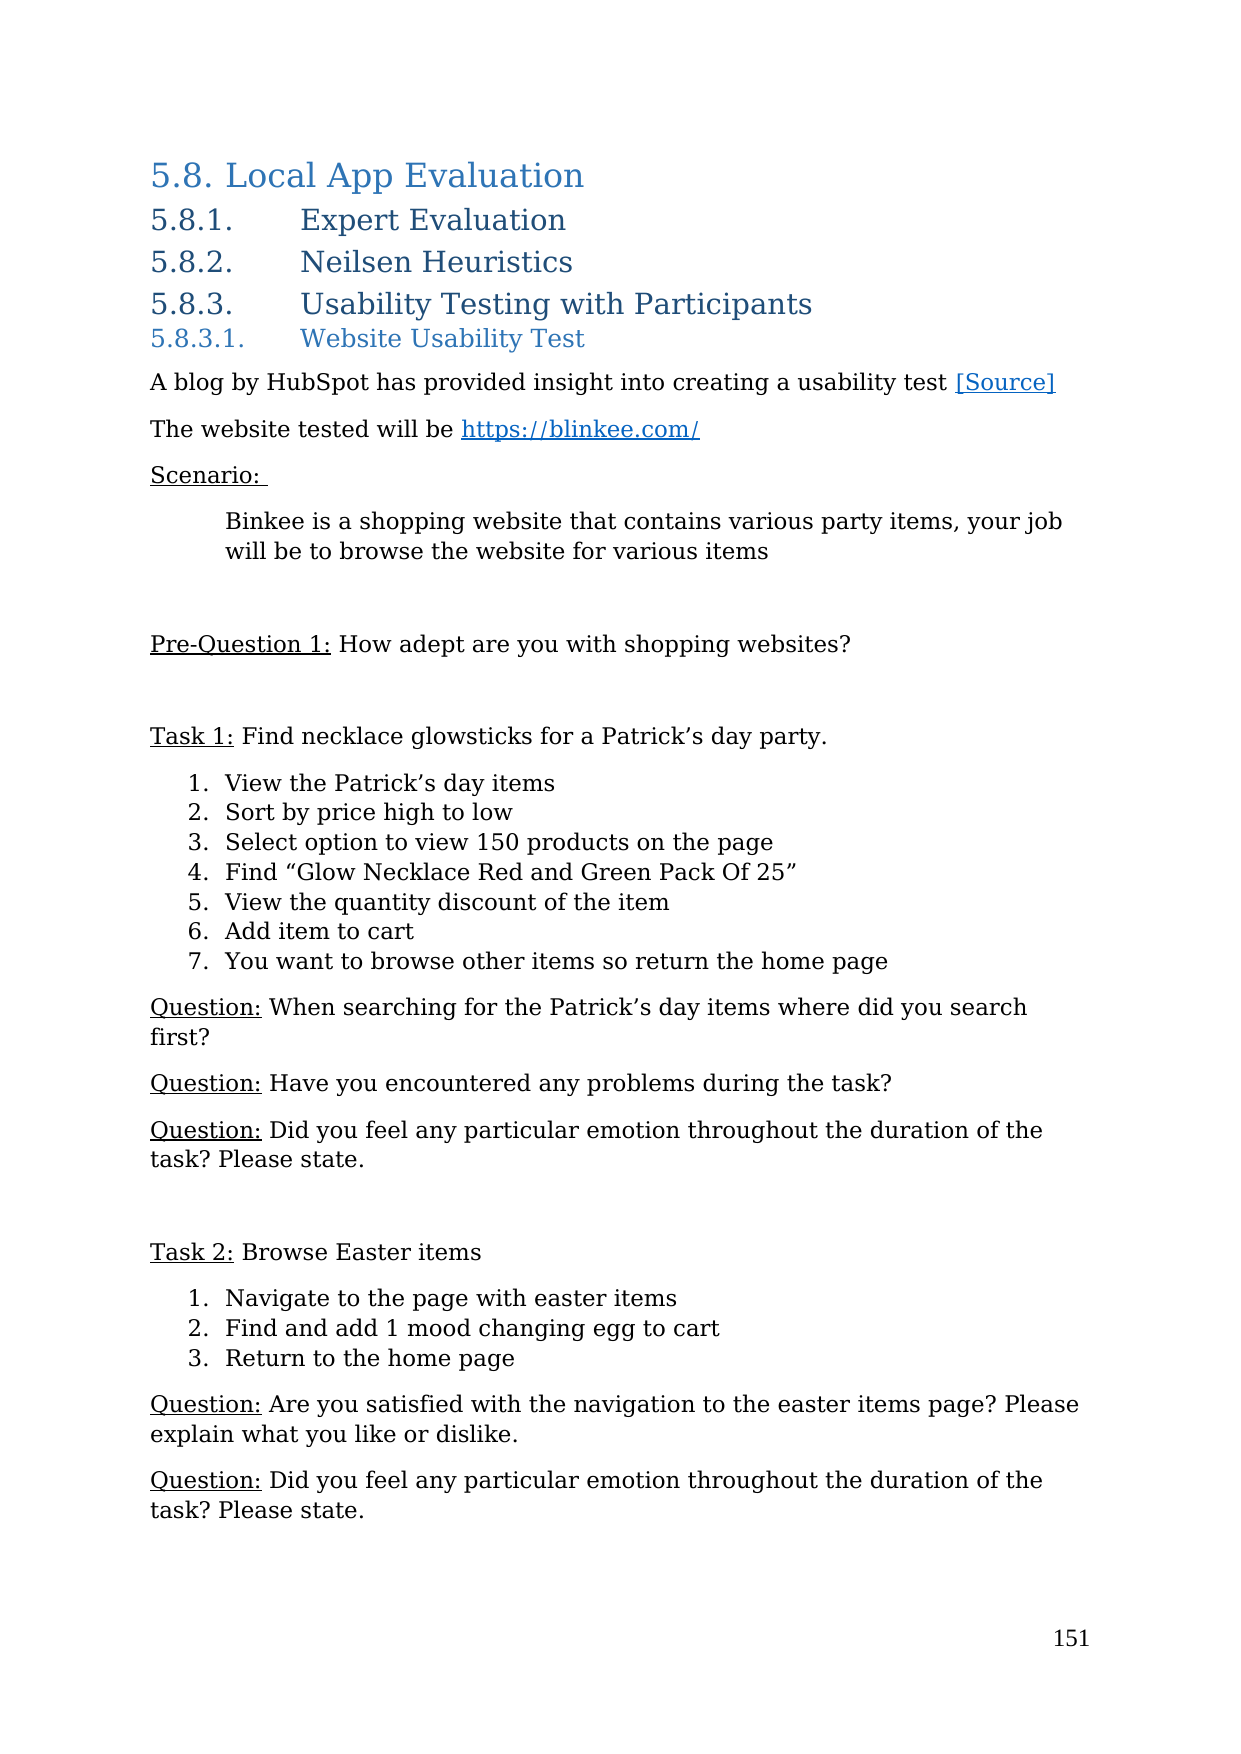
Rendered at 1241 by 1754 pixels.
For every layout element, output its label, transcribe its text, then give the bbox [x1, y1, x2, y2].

subtitle Local App Evaluation [150, 154, 1090, 194]
list Find “Glow Necklace Red and Green Pack Of 25” [187, 857, 1090, 885]
text Question: When searching for the Patrick’s day items where did you search first? [150, 993, 1090, 1050]
text Task 2: Browse Easter items [150, 1238, 1090, 1265]
text Binkee is a shopping website that contains various party items, your job will be to browse the website for various items [225, 507, 1090, 564]
text Question: Are you satisfied with the navigation to the easter items page? Please explain what you like or dislike. [150, 1390, 1090, 1447]
text Scenario: [150, 461, 1090, 488]
subtitle Expert Evaluation [150, 201, 1090, 236]
list Return to the home page [187, 1343, 1090, 1371]
text The website tested will be https://blinkee.com/ [150, 414, 1090, 442]
list Navigate to the page with easter items [187, 1284, 1090, 1312]
list Add item to cart [187, 917, 1090, 944]
list Find and add 1 mood changing egg to cart [187, 1314, 1090, 1341]
list View the quantity discount of the item [187, 887, 1090, 915]
text Question: Did you feel any particular emotion throughout the duration of the task? Please state. [150, 1466, 1090, 1523]
subtitle Neilsen Heuristics [150, 243, 1090, 278]
text Pre-Question 1: How adept are you with shopping websites? [150, 629, 1090, 657]
text A blog by HubSpot has provided insight into creating a usability test [Source] [150, 368, 1090, 395]
subtitle Website Usability Test [150, 323, 1090, 353]
list View the Patrick’s day items [187, 768, 1090, 796]
list Select option to view 150 products on the page [187, 828, 1090, 855]
text Question: Have you encountered any problems during the task? [150, 1069, 1090, 1096]
text Question: Did you feel any particular emotion throughout the duration of the task? Please state. [150, 1115, 1090, 1172]
list You want to browse other items so return the home page [187, 947, 1090, 974]
list Sort by price high to low [187, 798, 1090, 826]
subtitle Usability Testing with Participants [150, 285, 1090, 320]
text Task 1: Find necklace glowsticks for a Patrick’s day party. [150, 722, 1090, 749]
